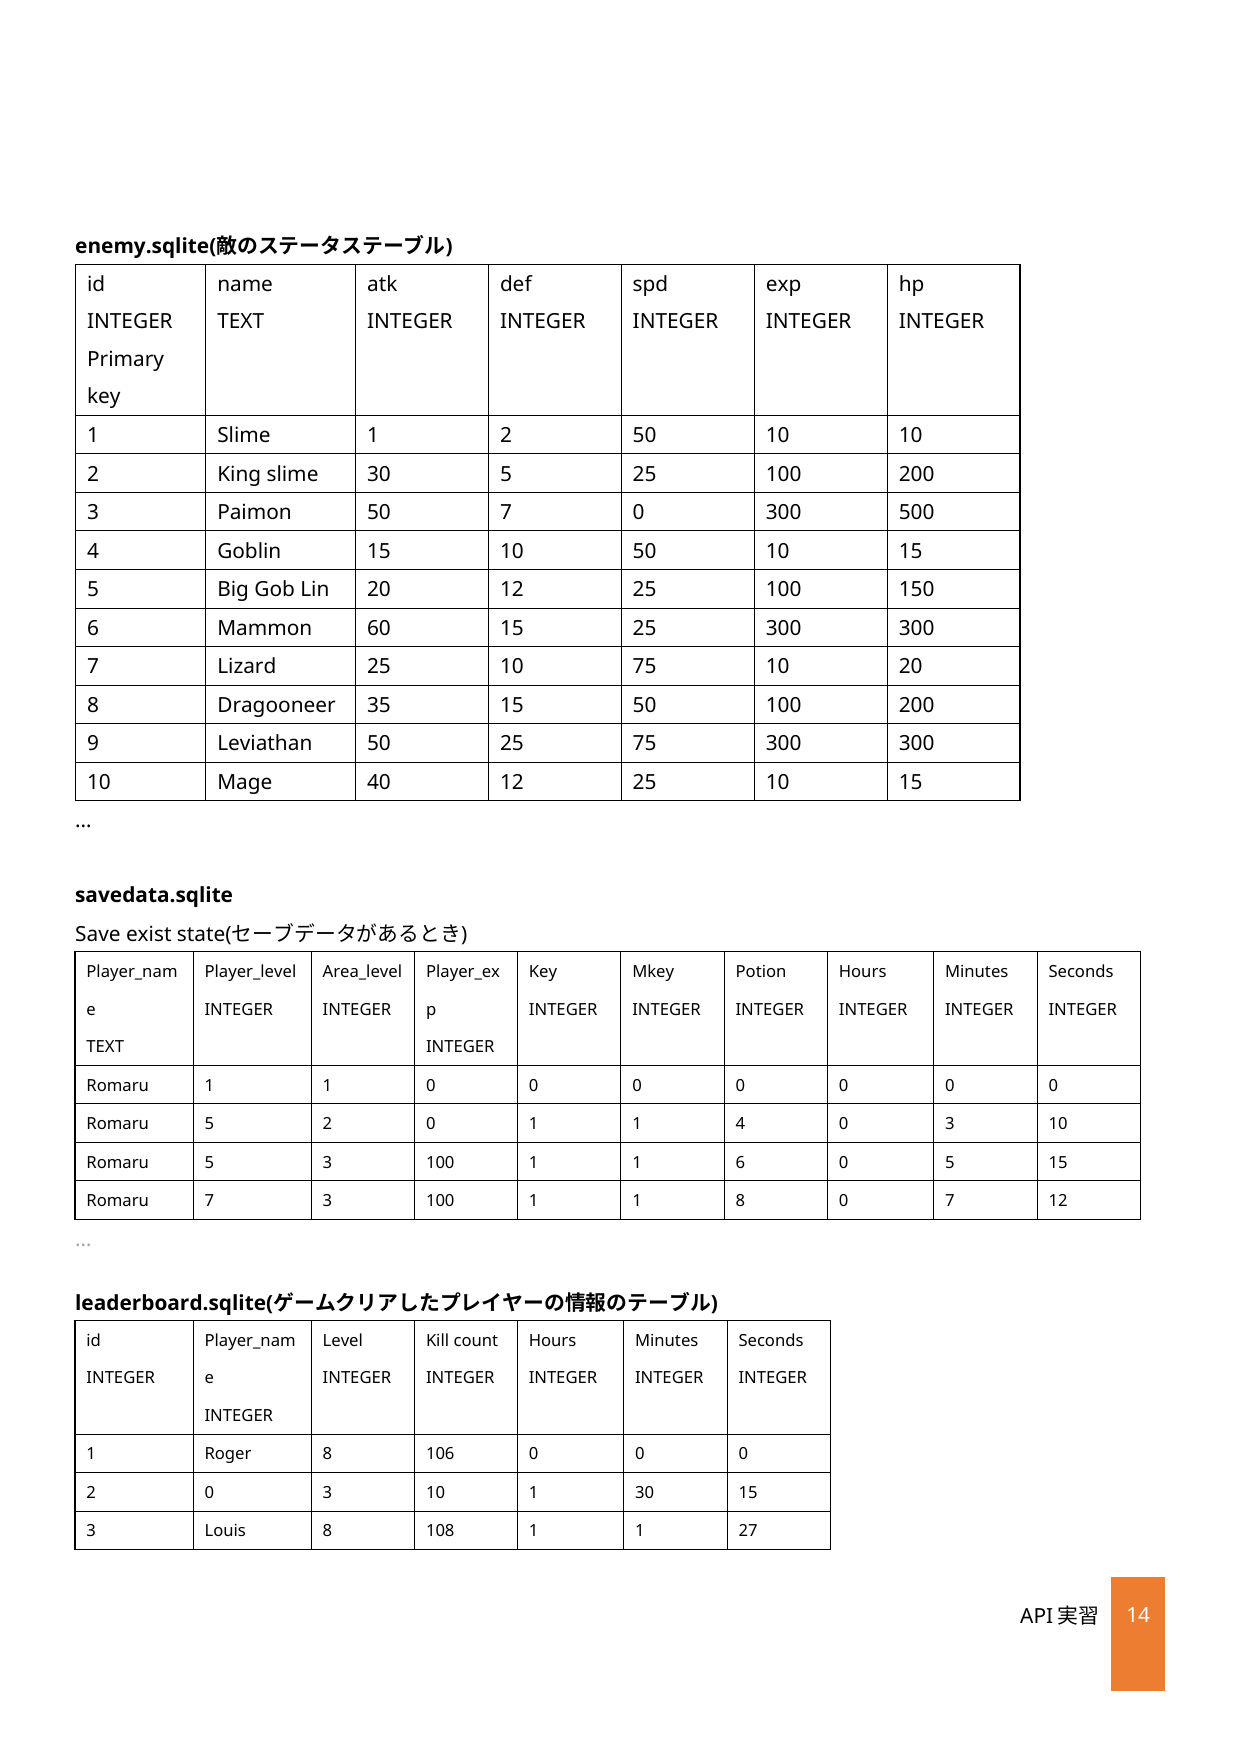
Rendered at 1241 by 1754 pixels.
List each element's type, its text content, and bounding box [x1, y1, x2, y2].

table_cell 12 [1038, 1181, 1140, 1219]
table_cell 10 [489, 647, 621, 684]
table_cell 0 [1038, 1066, 1140, 1103]
table_cell 0 [194, 1473, 311, 1511]
table_cell 1 [76, 416, 205, 453]
table_cell Leviathan [206, 724, 355, 762]
table_cell 100 [755, 570, 887, 607]
table_cell 0 [518, 1435, 623, 1472]
table_cell 10 [76, 763, 205, 800]
table_header Kill count INTEGER [415, 1321, 517, 1433]
table_cell 6 [76, 609, 205, 646]
table_cell 10 [1038, 1104, 1140, 1142]
table_cell 3 [312, 1181, 414, 1219]
table_cell 3 [312, 1473, 414, 1511]
table_header Minutes INTEGER [624, 1321, 727, 1433]
table_header spd INTEGER [622, 265, 754, 415]
table_cell 15 [489, 609, 621, 646]
table_cell 1 [518, 1104, 620, 1142]
table_cell 25 [622, 763, 754, 800]
table_cell 50 [356, 724, 488, 762]
table_header exp INTEGER [755, 265, 887, 415]
table_header Seconds INTEGER [1038, 952, 1140, 1065]
table_cell 7 [194, 1181, 311, 1219]
table_cell Goblin [206, 531, 355, 569]
table_cell 10 [755, 763, 887, 800]
table_cell 108 [415, 1512, 517, 1549]
table_cell Dragooneer [206, 686, 355, 723]
table_cell 10 [489, 531, 621, 569]
table_cell 15 [489, 686, 621, 723]
table_cell 7 [934, 1181, 1037, 1219]
table_cell Romaru [76, 1104, 193, 1142]
table_cell 20 [356, 570, 488, 607]
table_cell 0 [415, 1066, 517, 1103]
table_cell 10 [888, 416, 1019, 453]
table_cell 300 [755, 493, 887, 530]
table_cell 15 [728, 1473, 830, 1511]
table_cell 8 [76, 686, 205, 723]
table_cell 30 [356, 454, 488, 492]
text leaderboard.sqlite(ゲームクリアしたプレイヤーの情報のテーブル) [75, 1282, 1165, 1320]
table_header Area_level INTEGER [312, 952, 414, 1065]
table_cell 0 [624, 1435, 727, 1472]
table_cell 50 [356, 493, 488, 530]
table_cell Romaru [76, 1066, 193, 1103]
table_cell 1 [621, 1181, 724, 1219]
text enemy.sqlite(敵のステータステーブル) [75, 226, 1165, 264]
table_cell 3 [76, 493, 205, 530]
table_cell 300 [888, 724, 1019, 762]
table_cell 20 [888, 647, 1019, 684]
table_cell 500 [888, 493, 1019, 530]
table_cell Big Gob Lin [206, 570, 355, 607]
table_cell 1 [312, 1066, 414, 1103]
table_cell 10 [755, 416, 887, 453]
table_cell 50 [622, 686, 754, 723]
table_header Player_level INTEGER [194, 952, 311, 1065]
table_cell 15 [888, 763, 1019, 800]
table_cell Romaru [76, 1181, 193, 1219]
table_cell 40 [356, 763, 488, 800]
table_cell 100 [415, 1143, 517, 1180]
table_cell 300 [755, 724, 887, 762]
table_cell 25 [622, 454, 754, 492]
table_cell 30 [624, 1473, 727, 1511]
table_cell 25 [622, 570, 754, 607]
table_cell 12 [489, 570, 621, 607]
table_cell 2 [312, 1104, 414, 1142]
table_cell 0 [828, 1181, 933, 1219]
table_cell 3 [312, 1143, 414, 1180]
table_cell 10 [755, 531, 887, 569]
table_cell 2 [76, 1473, 193, 1511]
text … [75, 801, 1165, 839]
table_cell 1 [356, 416, 488, 453]
table_header Seconds INTEGER [728, 1321, 830, 1433]
table_cell 25 [356, 647, 488, 684]
text … [75, 1220, 1165, 1257]
table_header Player_exp INTEGER [415, 952, 517, 1065]
table_cell 0 [725, 1066, 827, 1103]
table_cell 50 [622, 416, 754, 453]
table_cell 10 [755, 647, 887, 684]
table_cell 75 [622, 647, 754, 684]
table_cell Roger [194, 1435, 311, 1472]
table_cell 300 [755, 609, 887, 646]
table_cell 2 [76, 454, 205, 492]
table_cell 100 [755, 454, 887, 492]
table_cell 0 [621, 1066, 724, 1103]
table_cell Slime [206, 416, 355, 453]
table_cell 1 [518, 1143, 620, 1180]
table_cell Mammon [206, 609, 355, 646]
table_cell 6 [725, 1143, 827, 1180]
table_cell 0 [828, 1104, 933, 1142]
table_cell 15 [1038, 1143, 1140, 1180]
table_cell 8 [312, 1512, 414, 1549]
table_cell 75 [622, 724, 754, 762]
table_cell 5 [194, 1104, 311, 1142]
table_cell 25 [489, 724, 621, 762]
table_cell King slime [206, 454, 355, 492]
text Save exist state(セーブデータがあるとき) [75, 914, 1165, 951]
table_cell 0 [828, 1066, 933, 1103]
table_header hp INTEGER [888, 265, 1019, 415]
table_cell 1 [518, 1181, 620, 1219]
table_cell 0 [728, 1435, 830, 1472]
table_cell Paimon [206, 493, 355, 530]
table_cell 1 [194, 1066, 311, 1103]
table_cell 12 [489, 763, 621, 800]
table_header Potion INTEGER [725, 952, 827, 1065]
table_cell 50 [622, 531, 754, 569]
table_cell 0 [415, 1104, 517, 1142]
table_cell 5 [489, 454, 621, 492]
table_cell 4 [725, 1104, 827, 1142]
table_header Level INTEGER [312, 1321, 414, 1433]
table_cell 9 [76, 724, 205, 762]
table_header Hours INTEGER [518, 1321, 623, 1433]
table_cell 100 [755, 686, 887, 723]
table_header id INTEGER Primary key [76, 265, 205, 415]
table_cell 200 [888, 686, 1019, 723]
table_cell 1 [518, 1512, 623, 1549]
table_cell 10 [415, 1473, 517, 1511]
table_cell 5 [76, 570, 205, 607]
table_cell 200 [888, 454, 1019, 492]
text savedata.sqlite [75, 876, 1165, 914]
table_cell 1 [621, 1143, 724, 1180]
table_cell 2 [489, 416, 621, 453]
table_header Player_name TEXT [76, 952, 193, 1065]
table_header atk INTEGER [356, 265, 488, 415]
table_cell 3 [934, 1104, 1037, 1142]
table_cell Lizard [206, 647, 355, 684]
table_cell 8 [312, 1435, 414, 1472]
table_header Hours INTEGER [828, 952, 933, 1065]
table_cell 0 [622, 493, 754, 530]
table_cell 1 [621, 1104, 724, 1142]
table_header Mkey INTEGER [621, 952, 724, 1065]
table_cell 5 [194, 1143, 311, 1180]
table_cell Romaru [76, 1143, 193, 1180]
table_cell Louis [194, 1512, 311, 1549]
table_header Key INTEGER [518, 952, 620, 1065]
table_header def INTEGER [489, 265, 621, 415]
table_cell 150 [888, 570, 1019, 607]
table_cell Mage [206, 763, 355, 800]
table_cell 0 [934, 1066, 1037, 1103]
table_header Minutes INTEGER [934, 952, 1037, 1065]
table_header id INTEGER [76, 1321, 193, 1433]
table_cell 1 [624, 1512, 727, 1549]
table_cell 3 [76, 1512, 193, 1549]
table_header Player_name INTEGER [194, 1321, 311, 1433]
table_cell 300 [888, 609, 1019, 646]
table_cell 15 [356, 531, 488, 569]
table_cell 106 [415, 1435, 517, 1472]
table_cell 5 [934, 1143, 1037, 1180]
table_cell 60 [356, 609, 488, 646]
table_cell 8 [725, 1181, 827, 1219]
table_cell 1 [518, 1473, 623, 1511]
table_cell 0 [518, 1066, 620, 1103]
table_cell 7 [489, 493, 621, 530]
table_cell 1 [76, 1435, 193, 1472]
table_header name TEXT [206, 265, 355, 415]
table_cell 25 [622, 609, 754, 646]
table_cell 15 [888, 531, 1019, 569]
table_cell 7 [76, 647, 205, 684]
table_cell 4 [76, 531, 205, 569]
table_cell 0 [828, 1143, 933, 1180]
table_cell 35 [356, 686, 488, 723]
table_cell 27 [728, 1512, 830, 1549]
table_cell 100 [415, 1181, 517, 1219]
